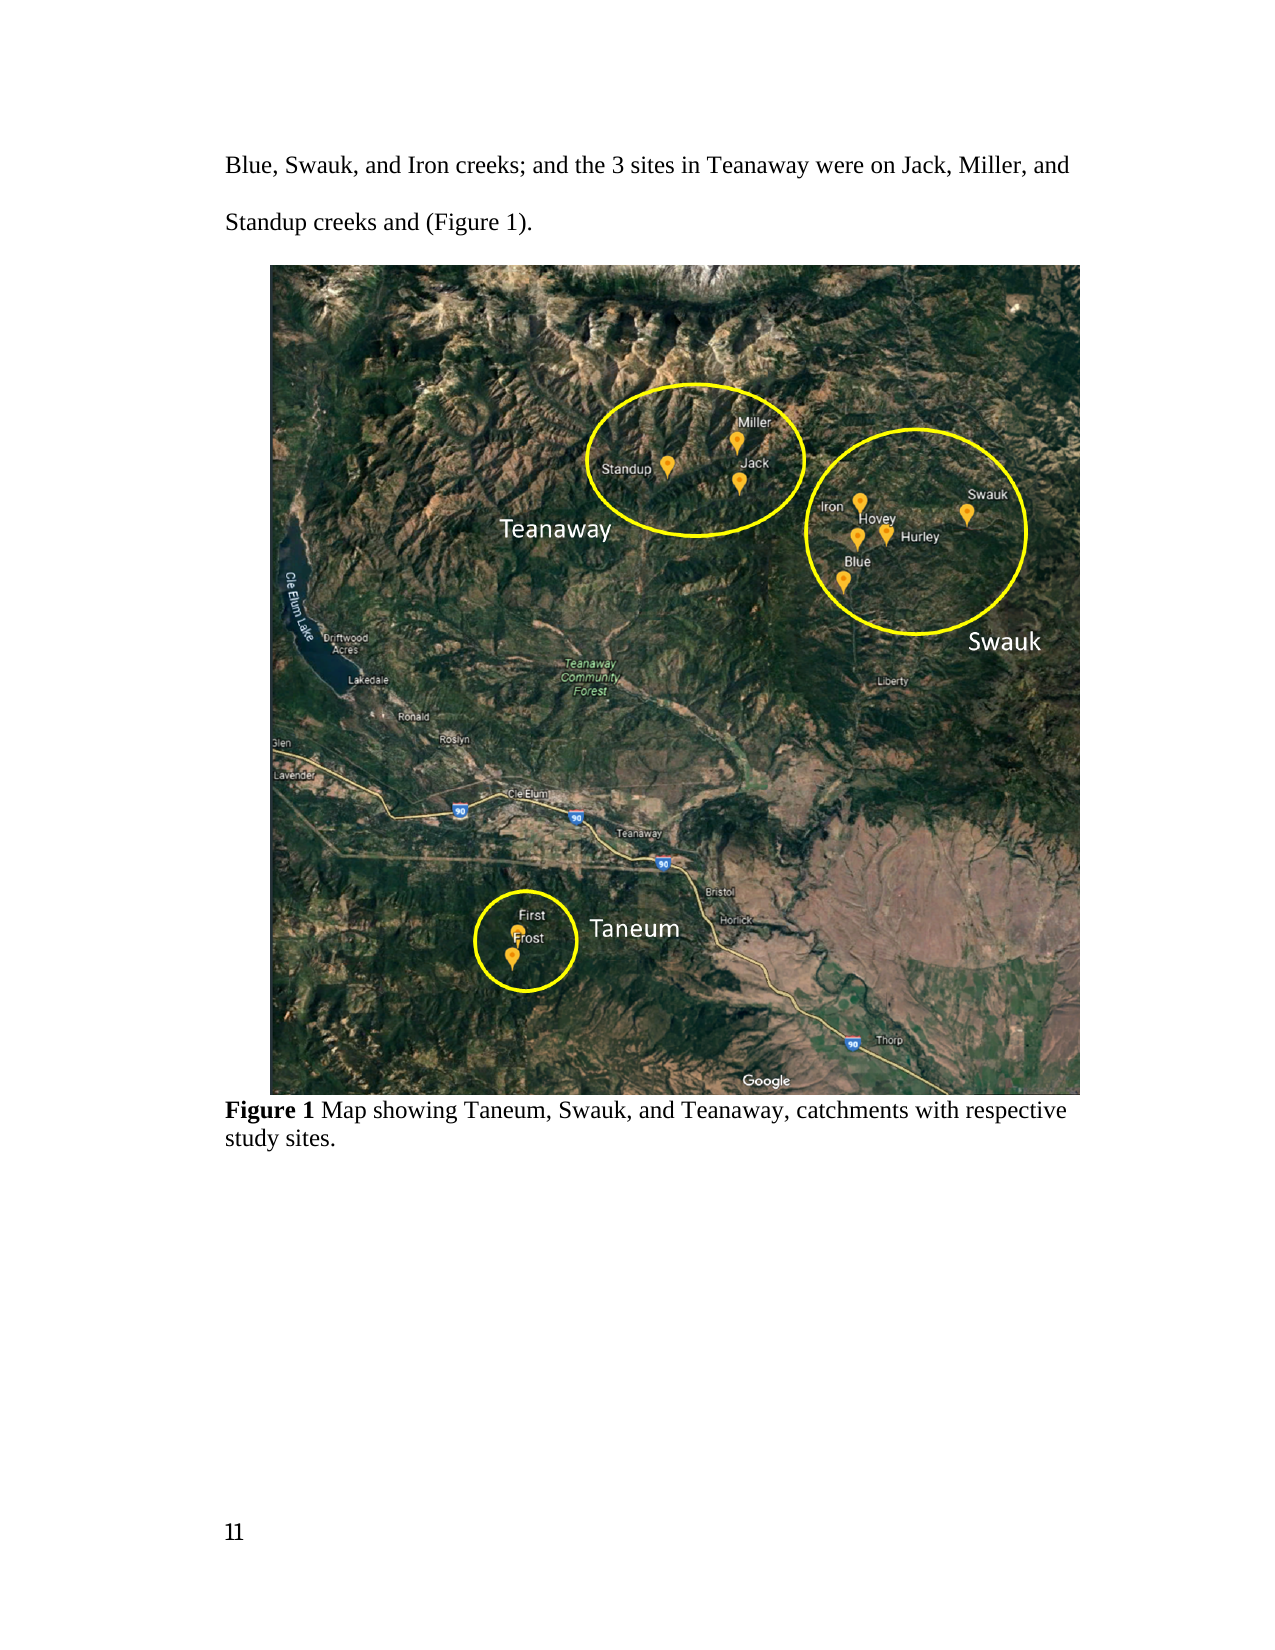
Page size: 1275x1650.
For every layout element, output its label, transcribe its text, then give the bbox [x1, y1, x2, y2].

text Figure 1 Map showing Taneum, Swauk, and Teanaway, catchments with respective study sites. [225, 1095, 1125, 1152]
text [225, 150, 1125, 236]
picture [270, 265, 1080, 1095]
